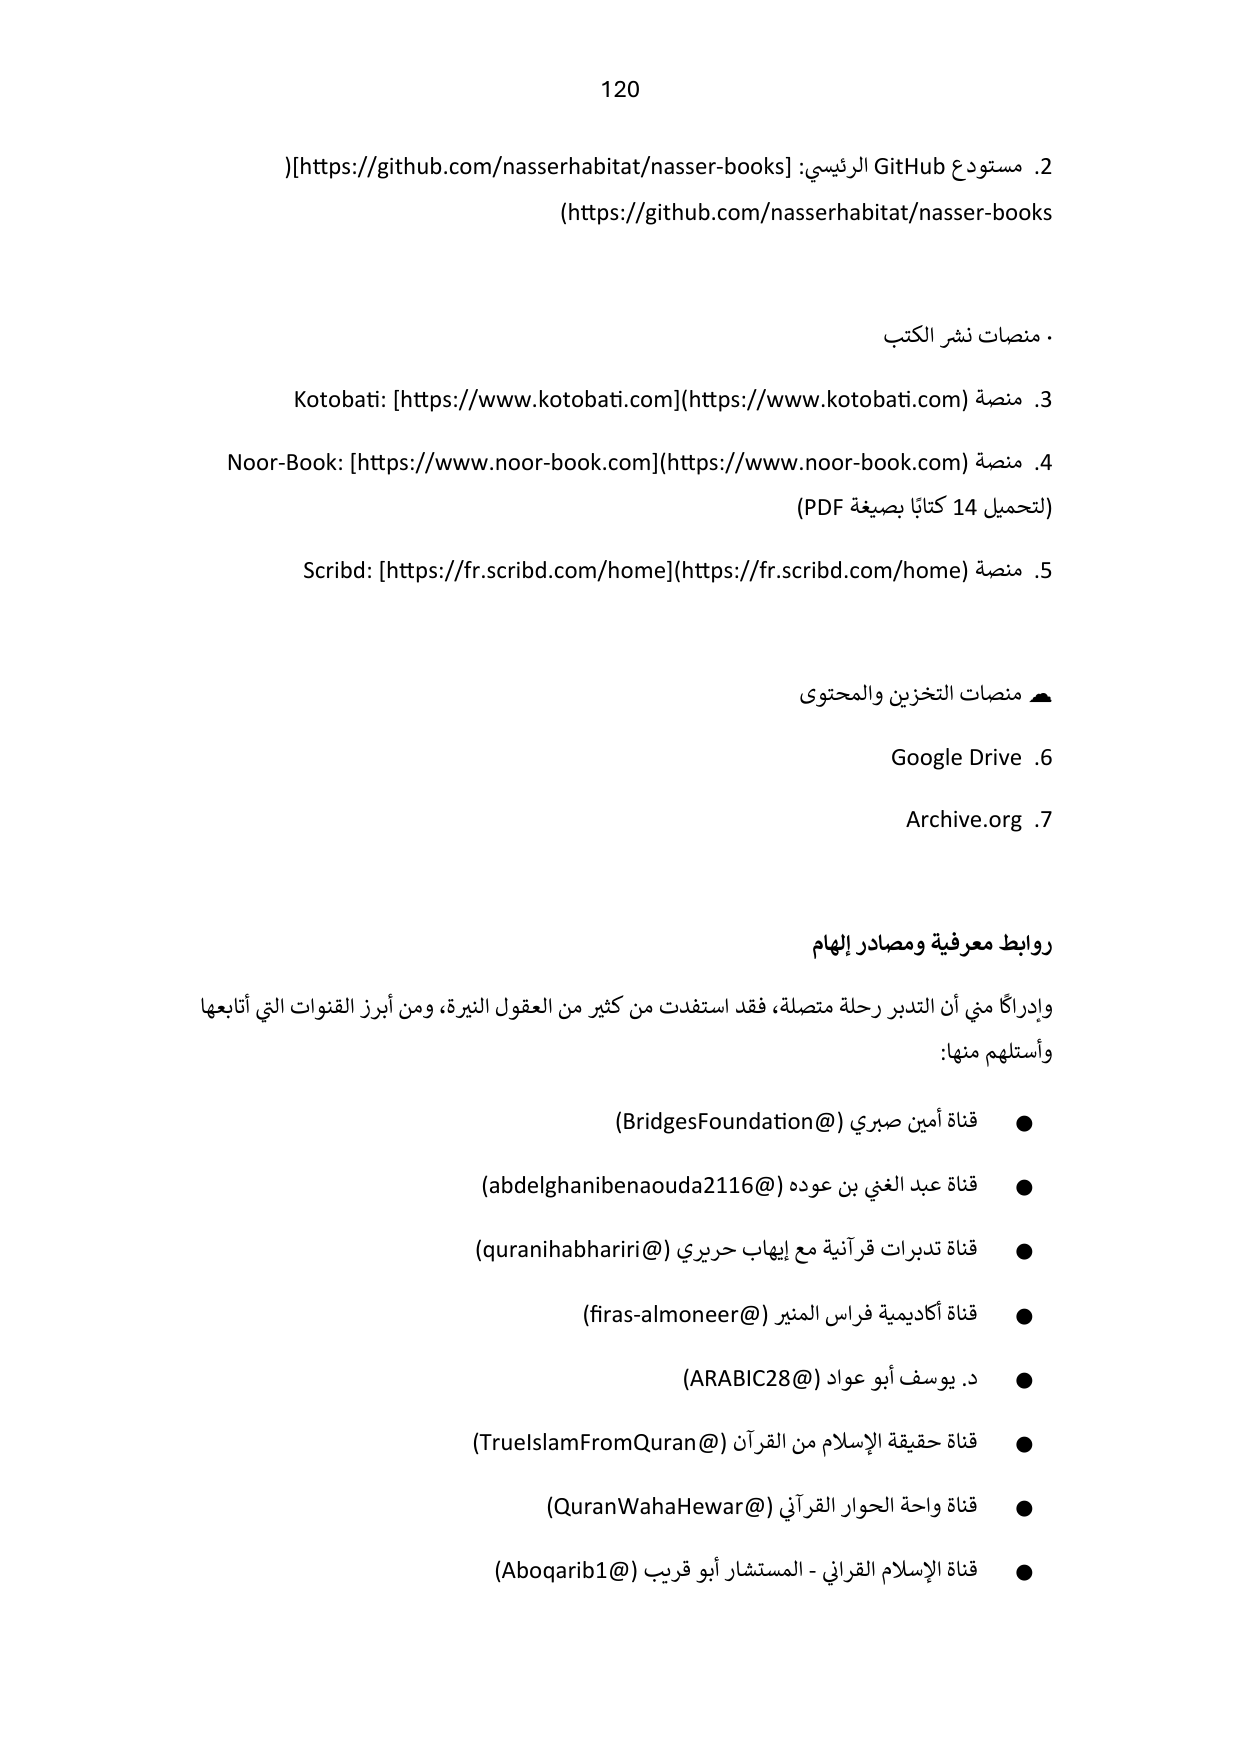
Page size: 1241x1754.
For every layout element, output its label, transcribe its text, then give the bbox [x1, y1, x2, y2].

text وإدراكًا مني أن التدبر رحلة متصلة، فقد استفدت من كثير من العقول النيرة، ومن أبرز القنوات التي أتابعها وأستلهم منها: [187, 991, 1053, 1067]
text 3. منصة Kotobati: [https://www.kotobati.com](https://www.kotobati.com) [187, 383, 1053, 414]
text ☁️ منصات التخزين والمحتوى [187, 678, 1053, 709]
list قناة عبد الغني بن عوده (@abdelghanibenaouda2116) [187, 1163, 1015, 1206]
list قناة تدبرات قرآنية مع إيهاب حريري (@quranihabhariri) [187, 1227, 1015, 1270]
text 5. منصة Scribd: [https://fr.scribd.com/home](https://fr.scribd.com/home) [187, 554, 1053, 584]
list د. يوسف أبو عواد (@ARABIC28) [187, 1355, 1015, 1398]
text 7. Archive.org [187, 804, 1053, 834]
text 6. Google Drive [187, 741, 1053, 772]
text 4. منصة Noor-Book: [https://www.noor-book.com](https://www.noor-book.com) (لتحميل 14 كتابًا بصيغة PDF) [187, 446, 1053, 522]
list قناة واحة الحوار القرآني (@QuranWahaHewar) [187, 1483, 1015, 1526]
list قناة حقيقة الإسلام من القرآن (@TrueIslamFromQuran) [187, 1419, 1015, 1462]
text 📚 منصات نشر الكتب [187, 321, 1053, 351]
text 2. مستودع GitHub الرئيسي: [https://github.com/nasserhabitat/nasser-books](https://github.com/nasserhabitat/nasser-books) [187, 150, 1053, 226]
list قناة أمين صبري (@BridgesFoundation) [187, 1099, 1015, 1142]
text روابط معرفية ومصادر إلهام [187, 928, 1053, 959]
list قناة أكاديمية فراس المنير (@firas-almoneer) [187, 1291, 1015, 1334]
list قناة الإسلام القراني - المستشار أبو قريب (@Aboqarib1) [187, 1547, 1015, 1590]
